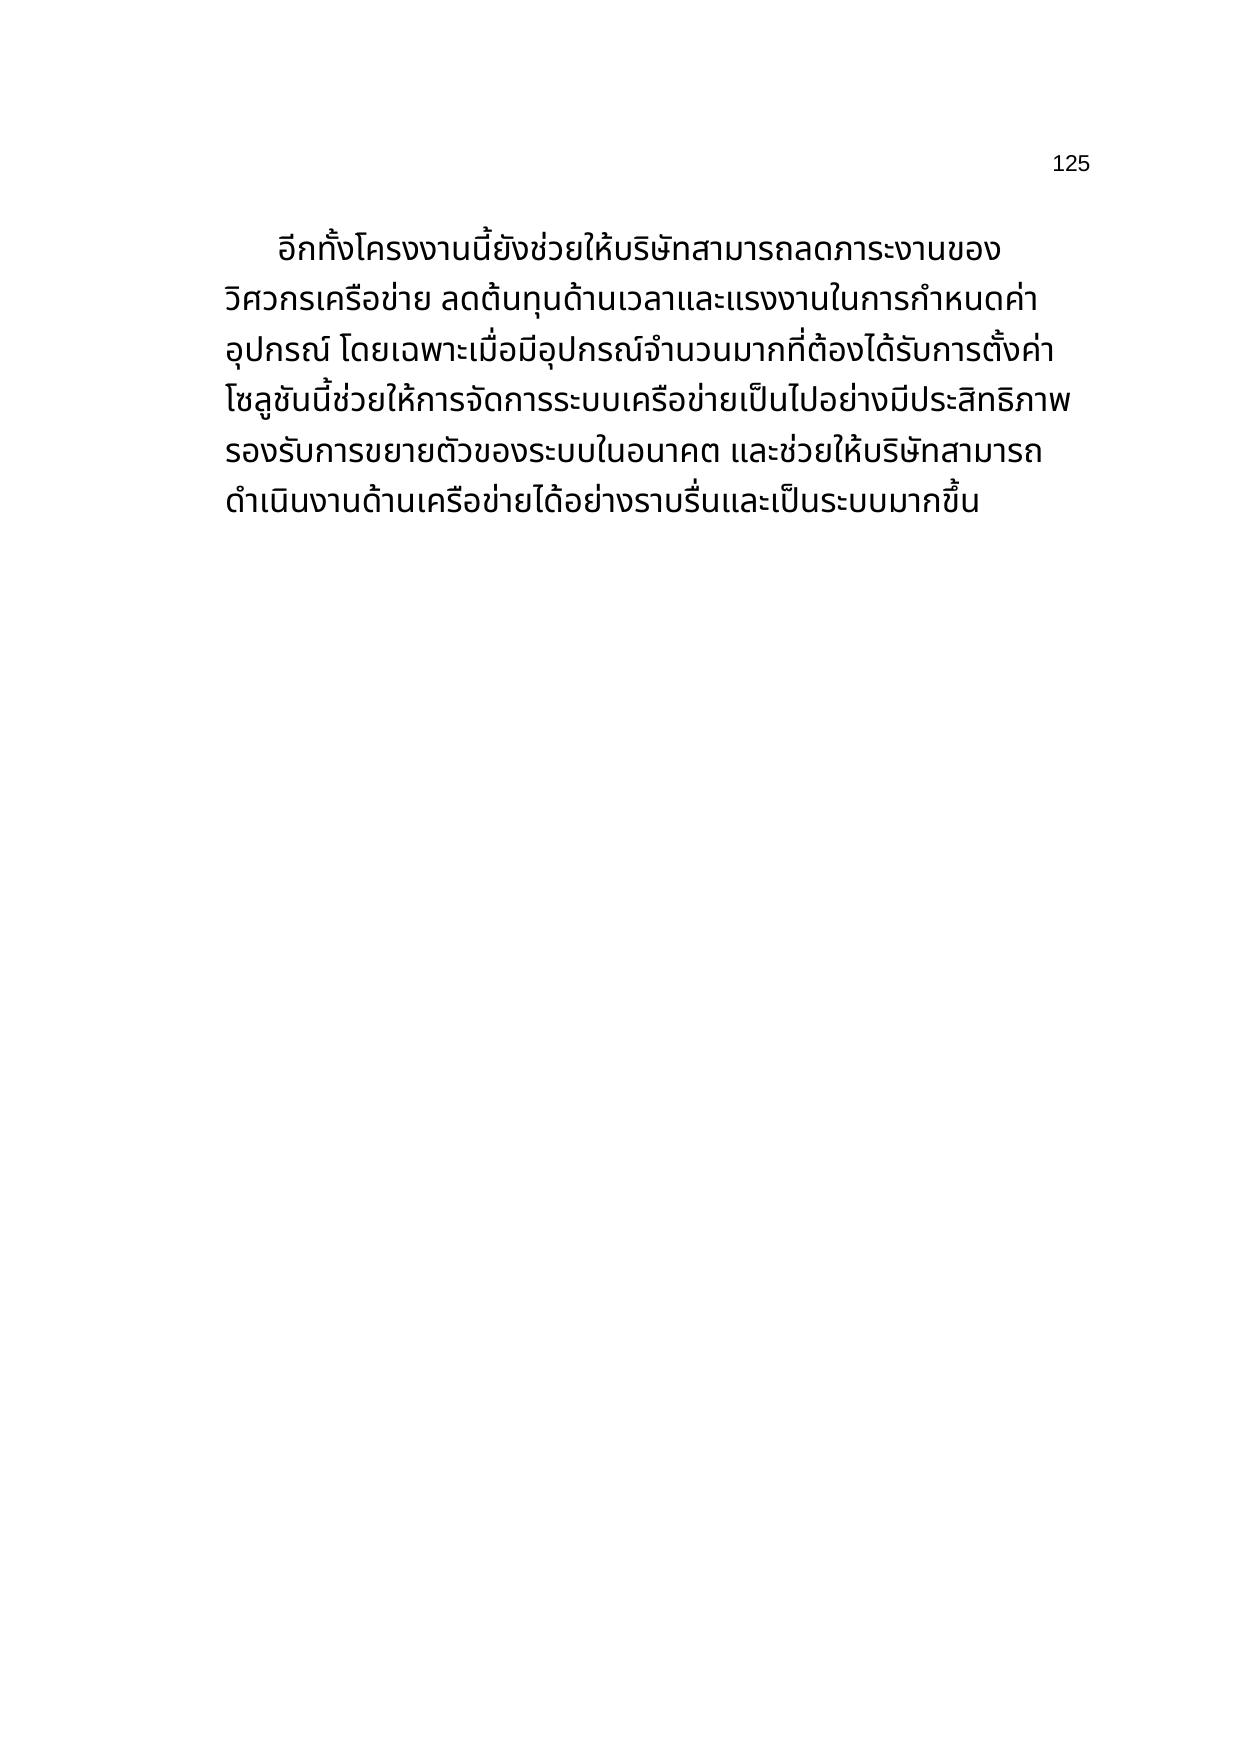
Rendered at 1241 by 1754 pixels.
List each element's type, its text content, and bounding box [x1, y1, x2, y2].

text อีกทั้งโครงงานนี้ยังช่วยให้บริษัทสามารถลดภาระงานของวิศวกรเครือข่าย ลดต้นทุนด้านเวลาและแรงงานในการกำหนดค่าอุปกรณ์ โดยเฉพาะเมื่อมีอุปกรณ์จำนวนมากที่ต้องได้รับการตั้งค่า โซลูชันนี้ช่วยให้การจัดการระบบเครือข่ายเป็นไปอย่างมีประสิทธิภาพ รองรับการขยายตัวของระบบในอนาคต และช่วยให้บริษัทสามารถดำเนินงานด้านเครือข่ายได้อย่างราบรื่นและเป็นระบบมากขึ้น [225, 225, 1090, 527]
